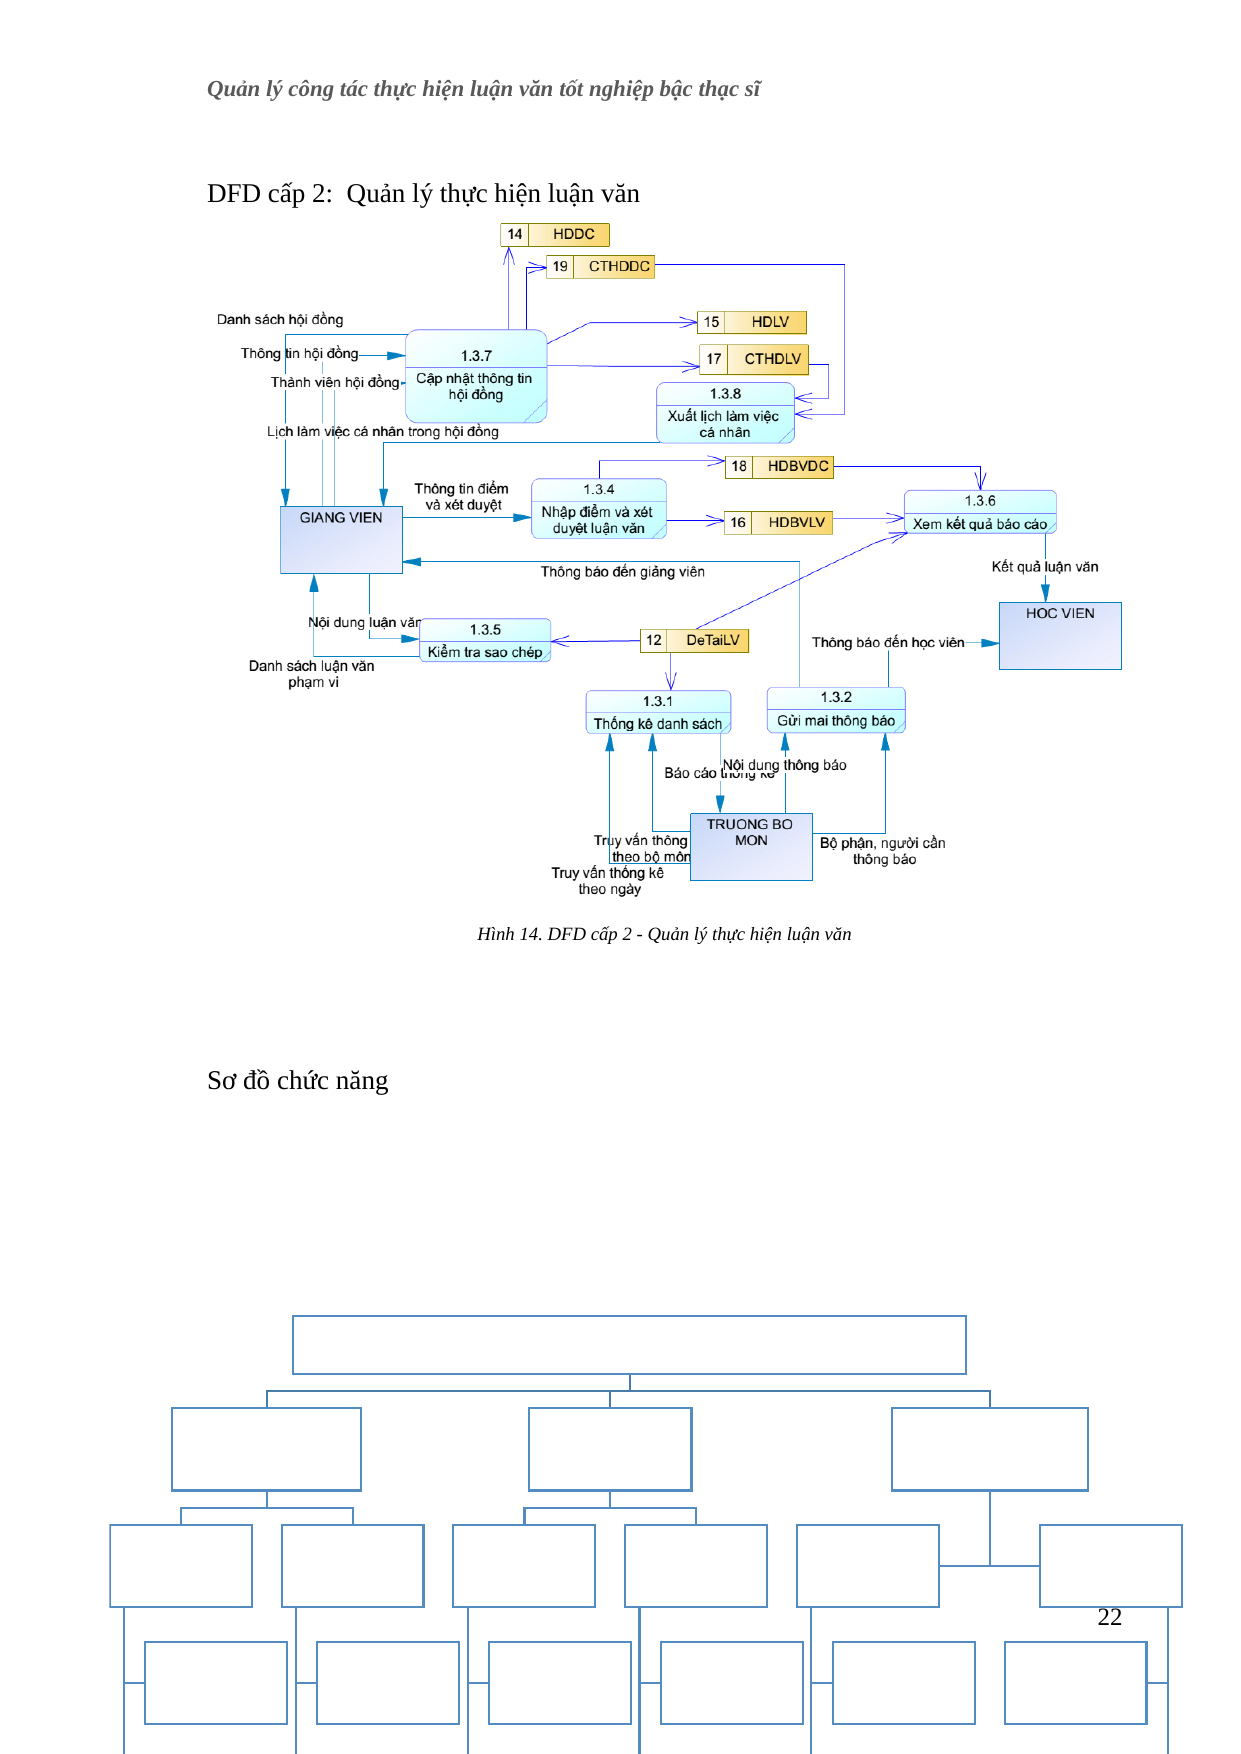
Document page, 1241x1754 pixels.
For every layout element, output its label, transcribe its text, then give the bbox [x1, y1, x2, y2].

picture [1001, 604, 1120, 668]
picture [206, 208, 1123, 907]
text Sơ đồ chức năng [207, 1064, 1122, 1095]
text DFD cấp 2: Quản lý thực hiện luận văn [207, 177, 1122, 208]
text Hình 14. DFD cấp 2 - Quản lý thực hiện luận văn [207, 923, 1122, 945]
